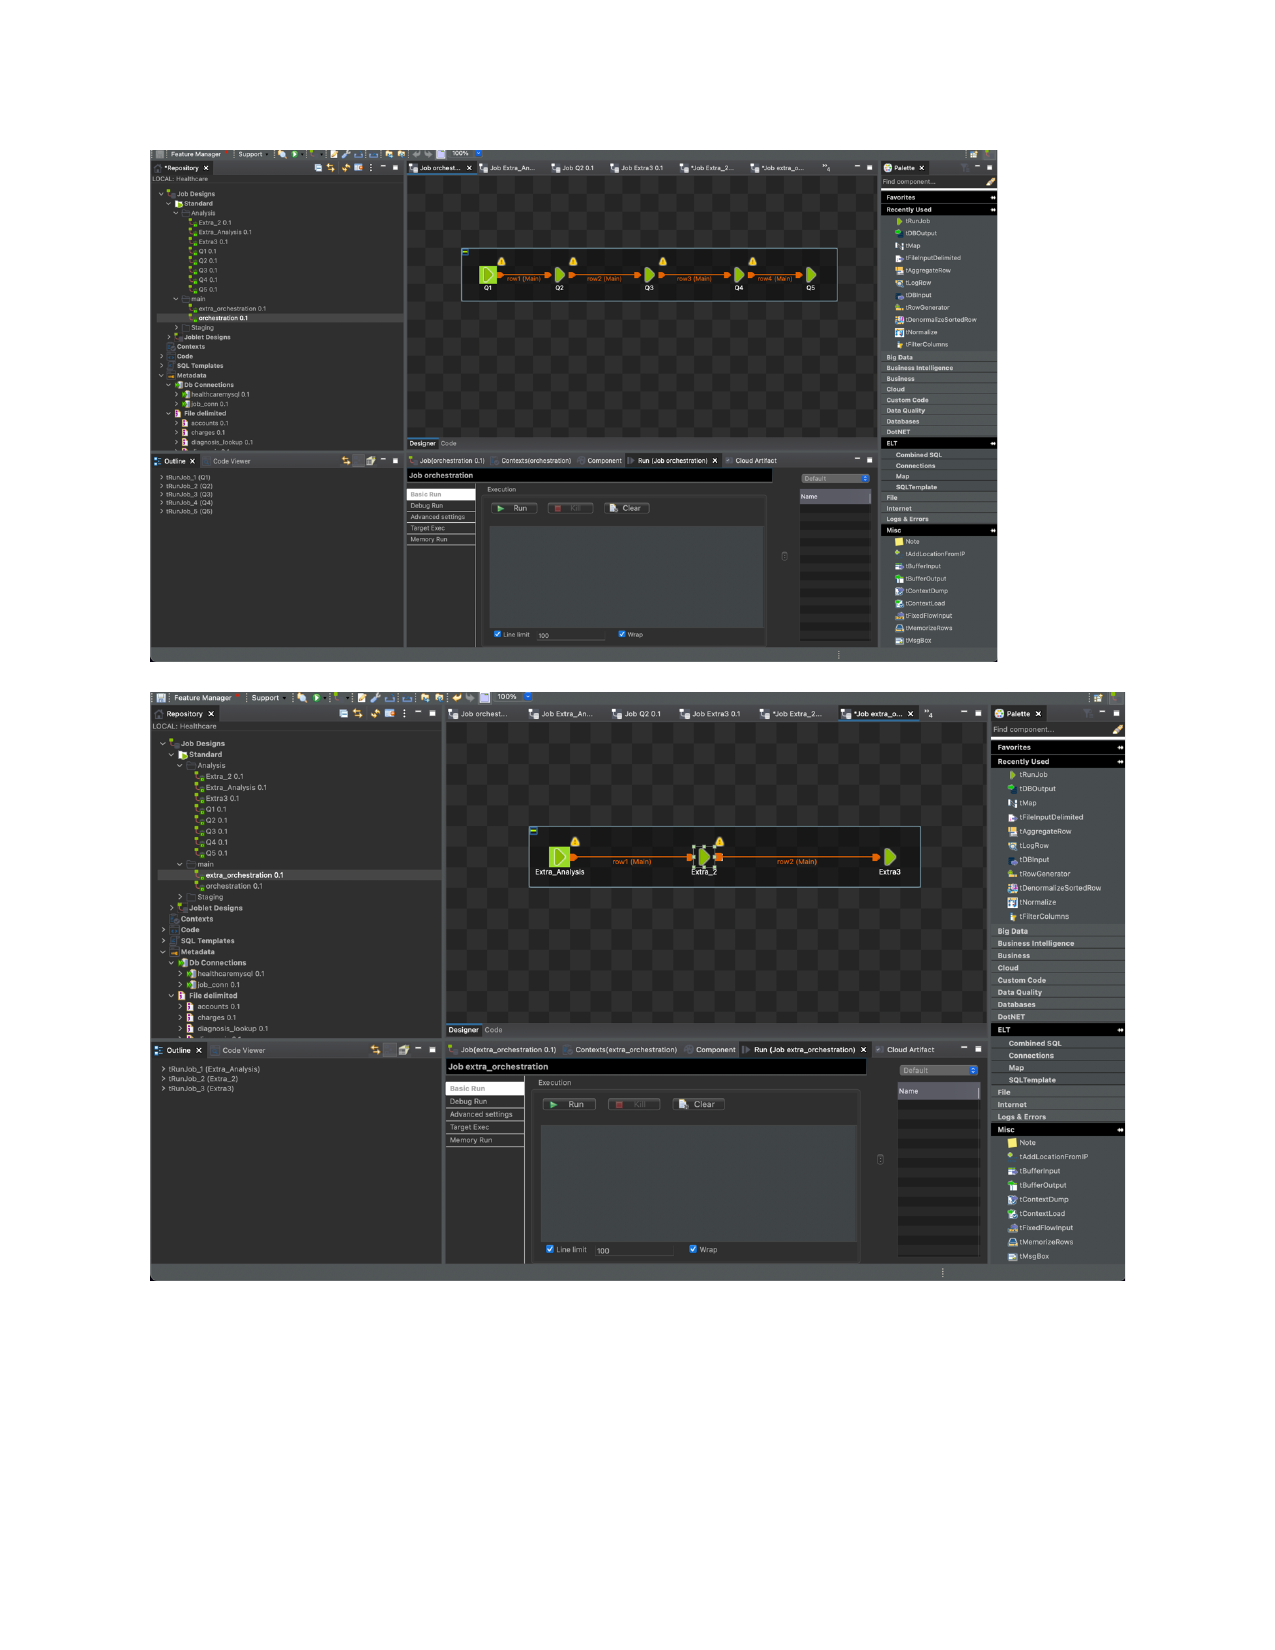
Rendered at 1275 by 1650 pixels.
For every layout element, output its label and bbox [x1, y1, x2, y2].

picture [150, 692, 1125, 1281]
picture [150, 150, 998, 662]
